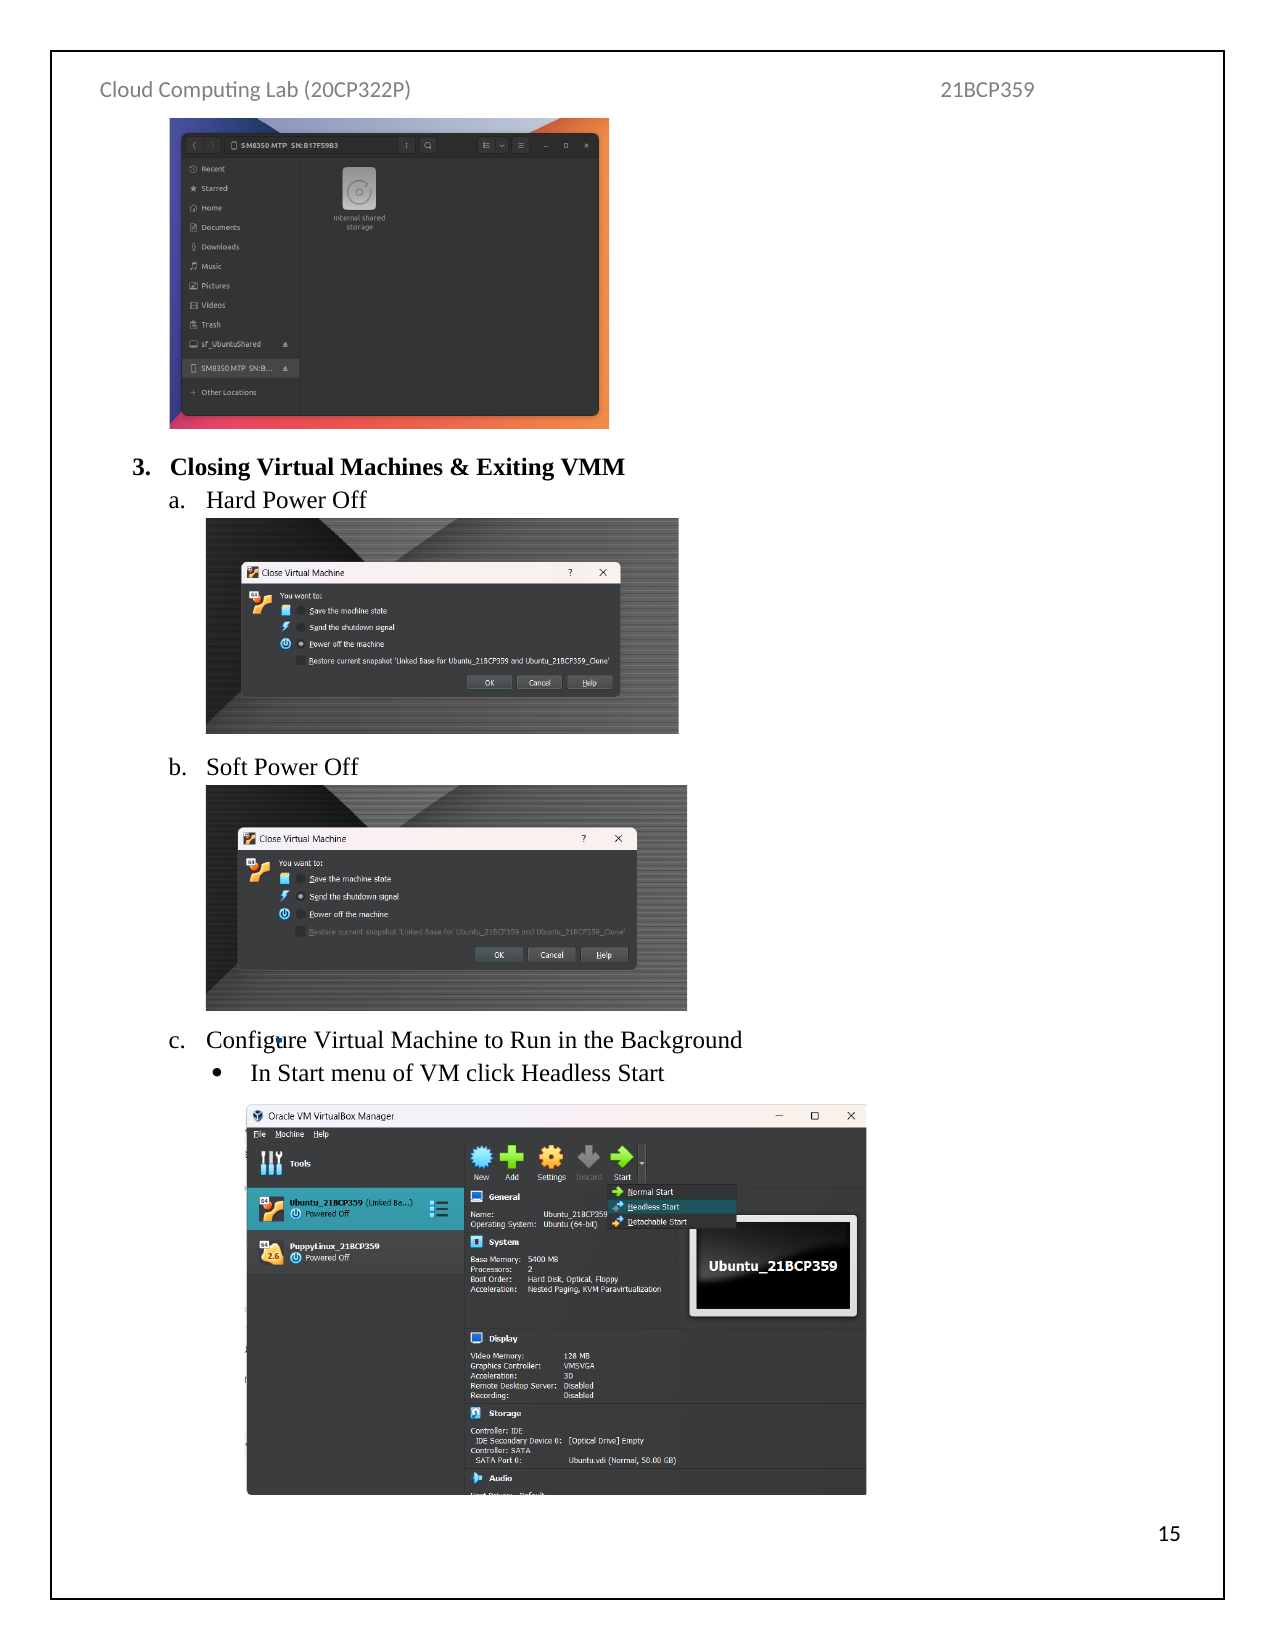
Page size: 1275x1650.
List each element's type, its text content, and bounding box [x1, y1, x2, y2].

picture [205, 785, 688, 1011]
picture [169, 118, 610, 429]
picture [244, 1104, 867, 1495]
list In Start menu of VM click Headless Start [213, 1058, 1181, 1087]
list Soft Power Off [168, 752, 1181, 781]
list Configure Virtual Machine to Run in the Background [168, 1026, 1181, 1054]
list Hard Power Off [168, 485, 1181, 514]
list Closing Virtual Machines & Exiting VMM [132, 452, 1181, 481]
picture [205, 518, 679, 734]
